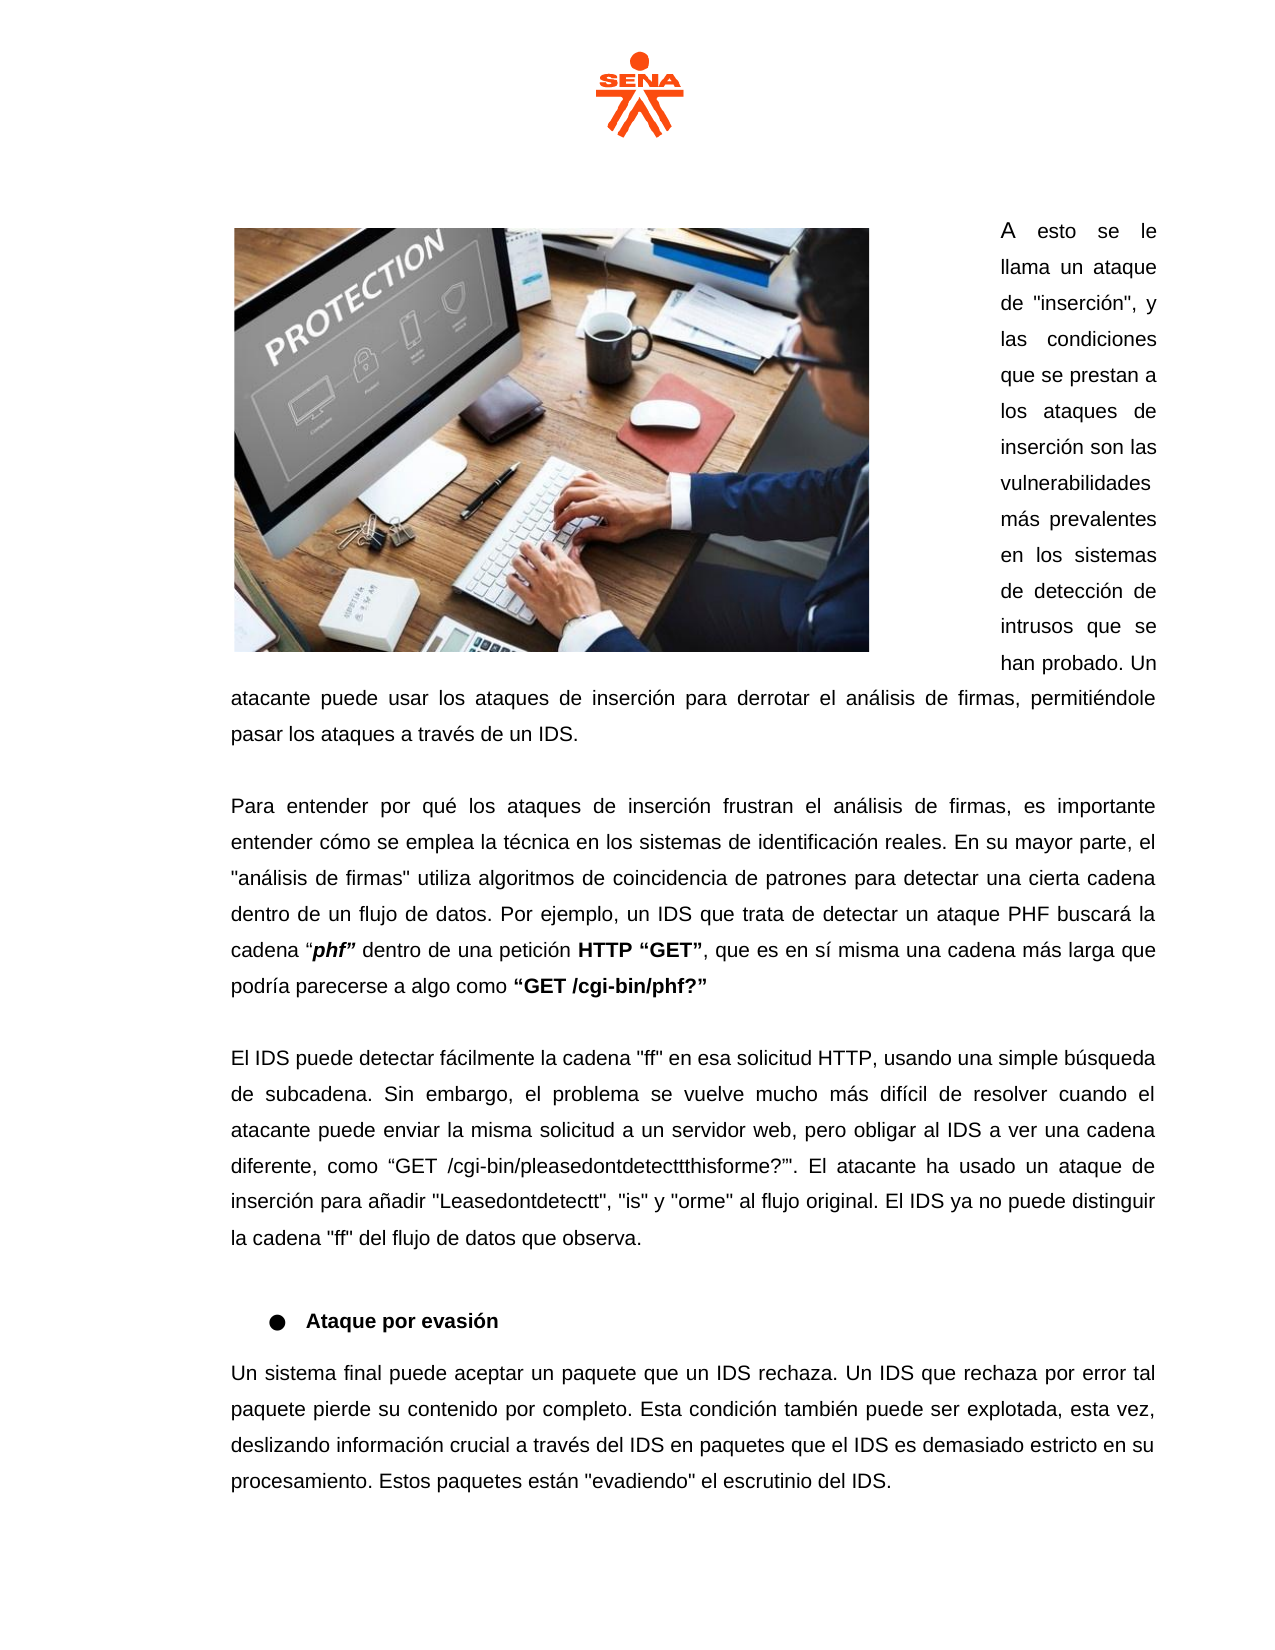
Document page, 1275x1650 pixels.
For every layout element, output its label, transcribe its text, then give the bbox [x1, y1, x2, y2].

text Un sistema final puede aceptar un paquete que un IDS rechaza. Un IDS que rechaza por error tal paquete pierde su contenido por completo. Esta condición también puede ser explotada, esta vez, deslizando información crucial a través del IDS en paquetes que el IDS es demasiado estricto en su procesamiento. Estos paquetes están "evadiendo" el escrutinio del IDS. [231, 1361, 1157, 1493]
picture [234, 228, 870, 652]
list Ataque por evasión [268, 1297, 1157, 1340]
text El IDS puede detectar fácilmente la cadena "ff" en esa solicitud HTTP, usando una simple búsqueda de subcadena. Sin embargo, el problema se vuelve mucho más difícil de resolver cuando el atacante puede enviar la misma solicitud a un servidor web, pero obligar al IDS a ver una cadena diferente, como “GET /cgi-bin/pleasedontdetecttthisforme?”'. El atacante ha usado un ataque de inserción para añadir "Leasedontdetectt", "is" y "orme" al flujo original. El IDS ya no puede distinguir la cadena "ff" del flujo de datos que observa. [231, 1046, 1157, 1249]
text Para entender por qué los ataques de inserción frustran el análisis de firmas, es importante entender cómo se emplea la técnica en los sistemas de identificación reales. En su mayor parte, el "análisis de firmas" utiliza algoritmos de coincidencia de patrones para detectar una cierta cadena dentro de un flujo de datos. Por ejemplo, un IDS que trata de detectar un ataque PHF buscará la cadena “phf” dentro de una petición HTTP “GET”, que es en sí misma una cadena más larga que podría parecerse a algo como “GET /cgi-bin/phf?” [231, 794, 1157, 998]
picture [585, 48, 690, 142]
